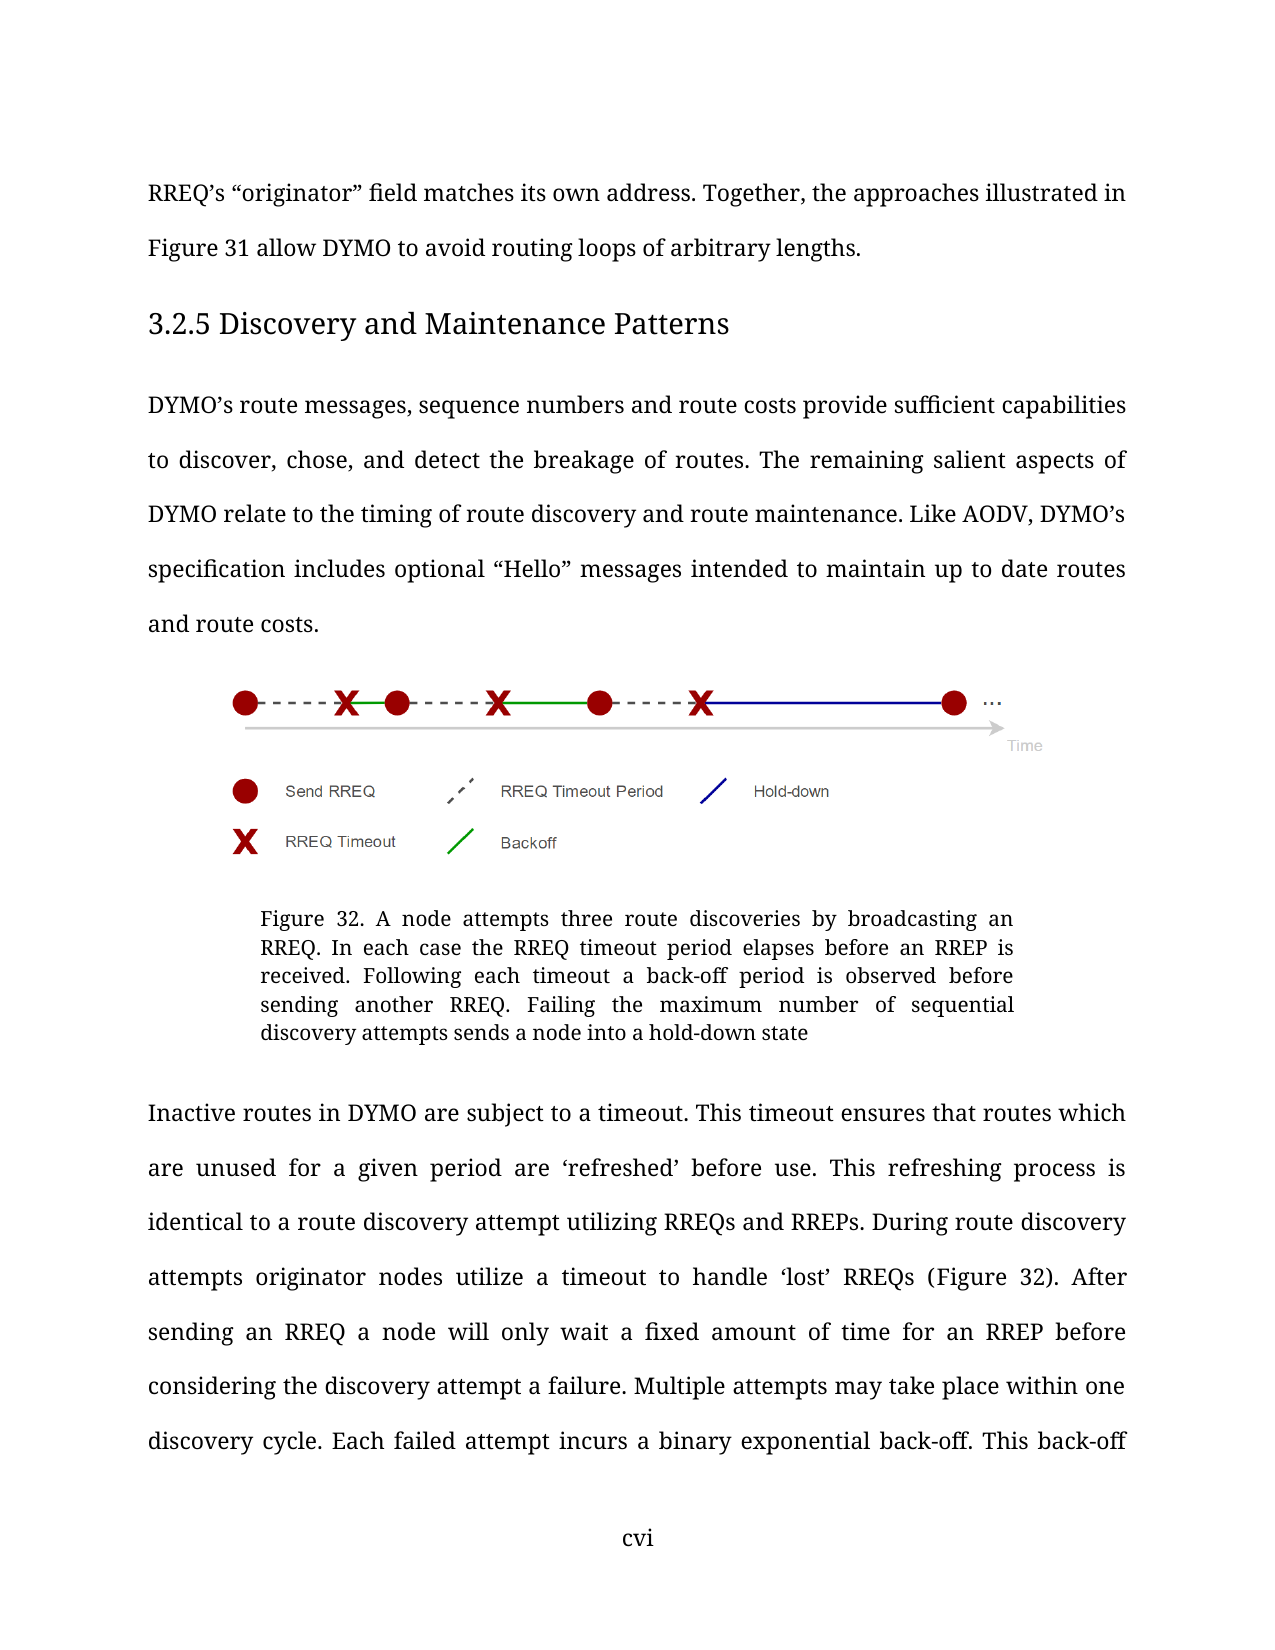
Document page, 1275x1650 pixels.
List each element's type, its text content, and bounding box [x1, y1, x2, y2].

text Figure 32. A node attempts three route discoveries by broadcasting an RREQ. In each case the RREQ timeout period elapses before an RREP is received. Following each timeout a back-off period is observed before sending another RREQ. Failing the maximum number of sequential discovery attempts sends a node into a hold-down state [260, 904, 1015, 1047]
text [148, 1097, 1127, 1456]
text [148, 177, 1127, 263]
subtitle Discovery and Maintenance Patterns [148, 303, 1127, 343]
picture [222, 679, 1053, 865]
text DYMO’s route messages, sequence numbers and route costs provide sufficient capabilities to discover, chose, and detect the breakage of routes. The remaining salient aspects of DYMO relate to the timing of route discovery and route maintenance. Like AODV, DYMO’s specification includes optional “Hello” messages intended to maintain up to date routes and route costs. [148, 389, 1127, 639]
